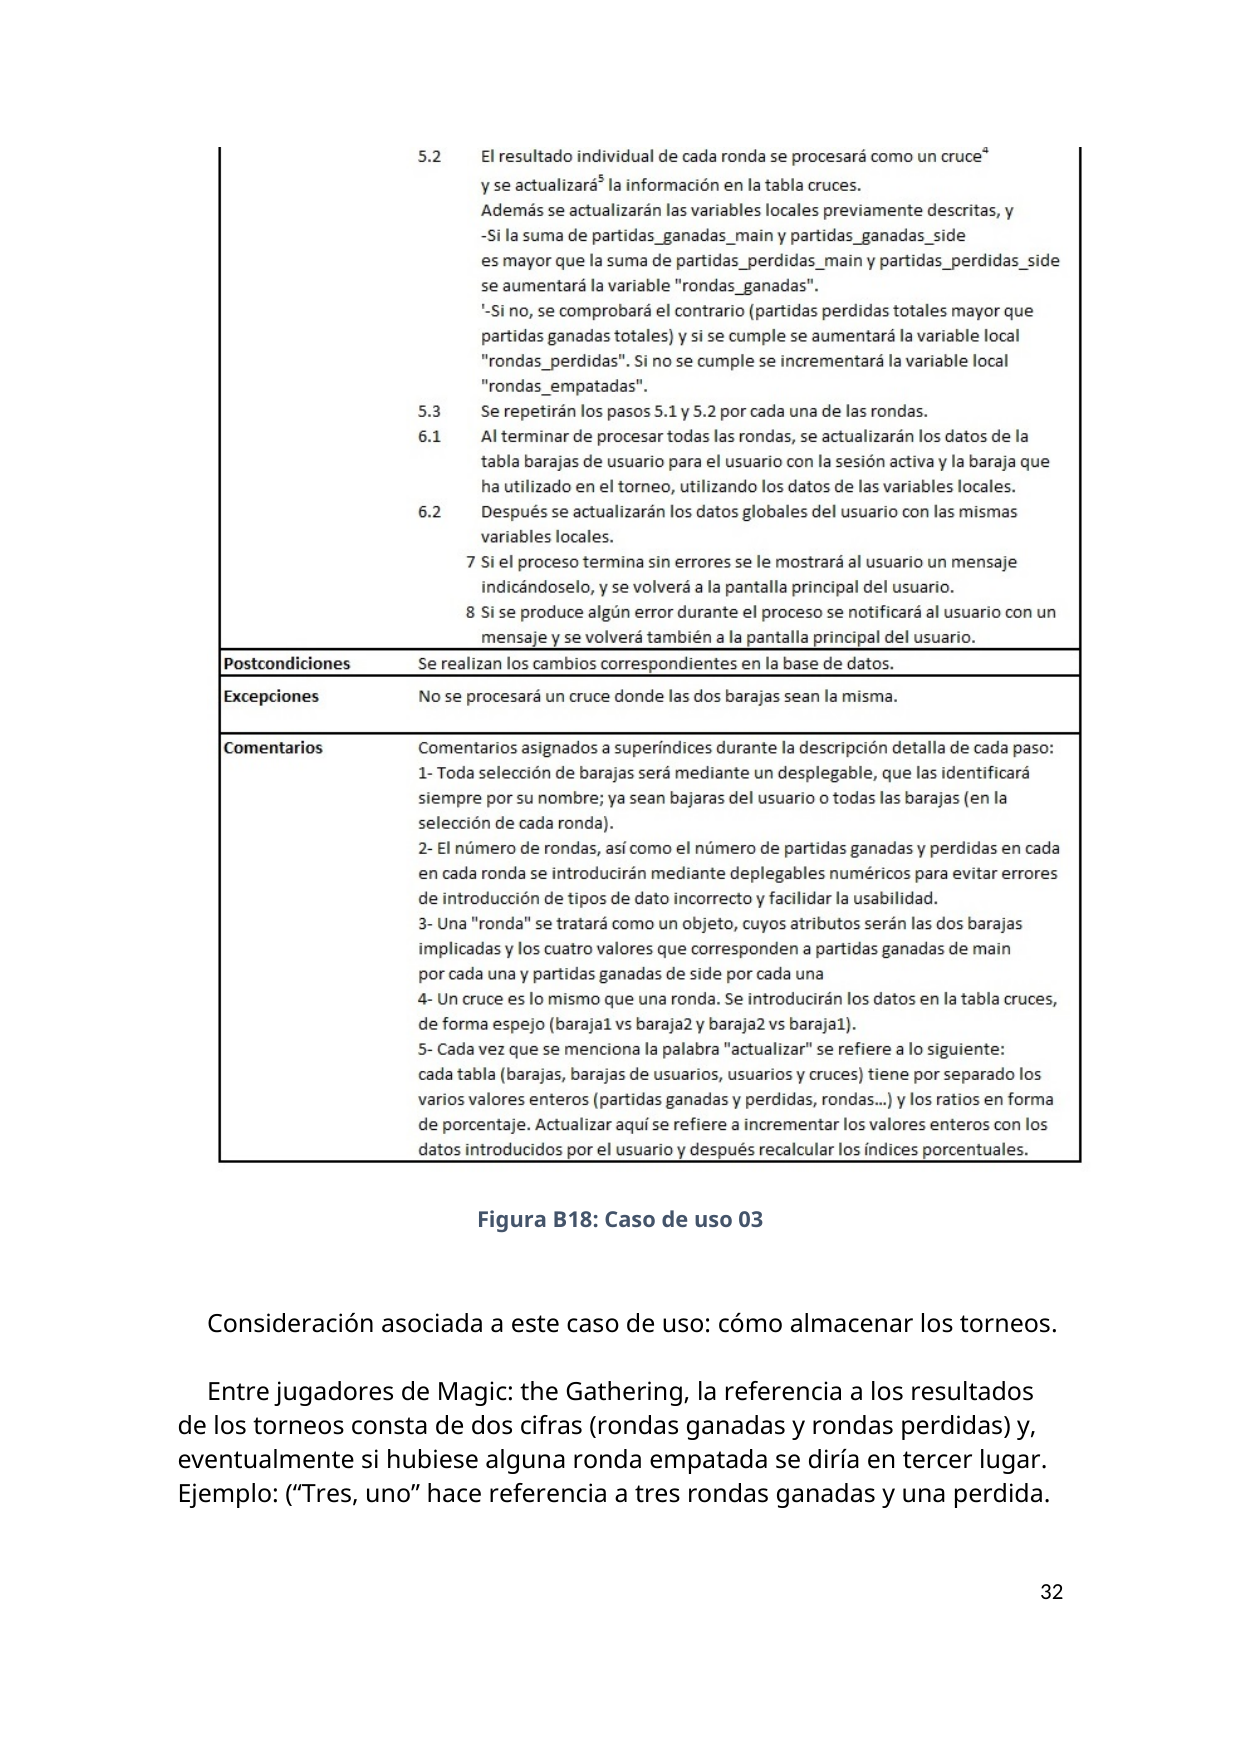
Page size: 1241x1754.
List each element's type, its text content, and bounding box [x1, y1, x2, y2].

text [177, 1374, 1063, 1510]
text Consideración asociada a este caso de uso: cómo almacenar los torneos. [177, 1306, 1063, 1340]
picture [206, 147, 1093, 1188]
